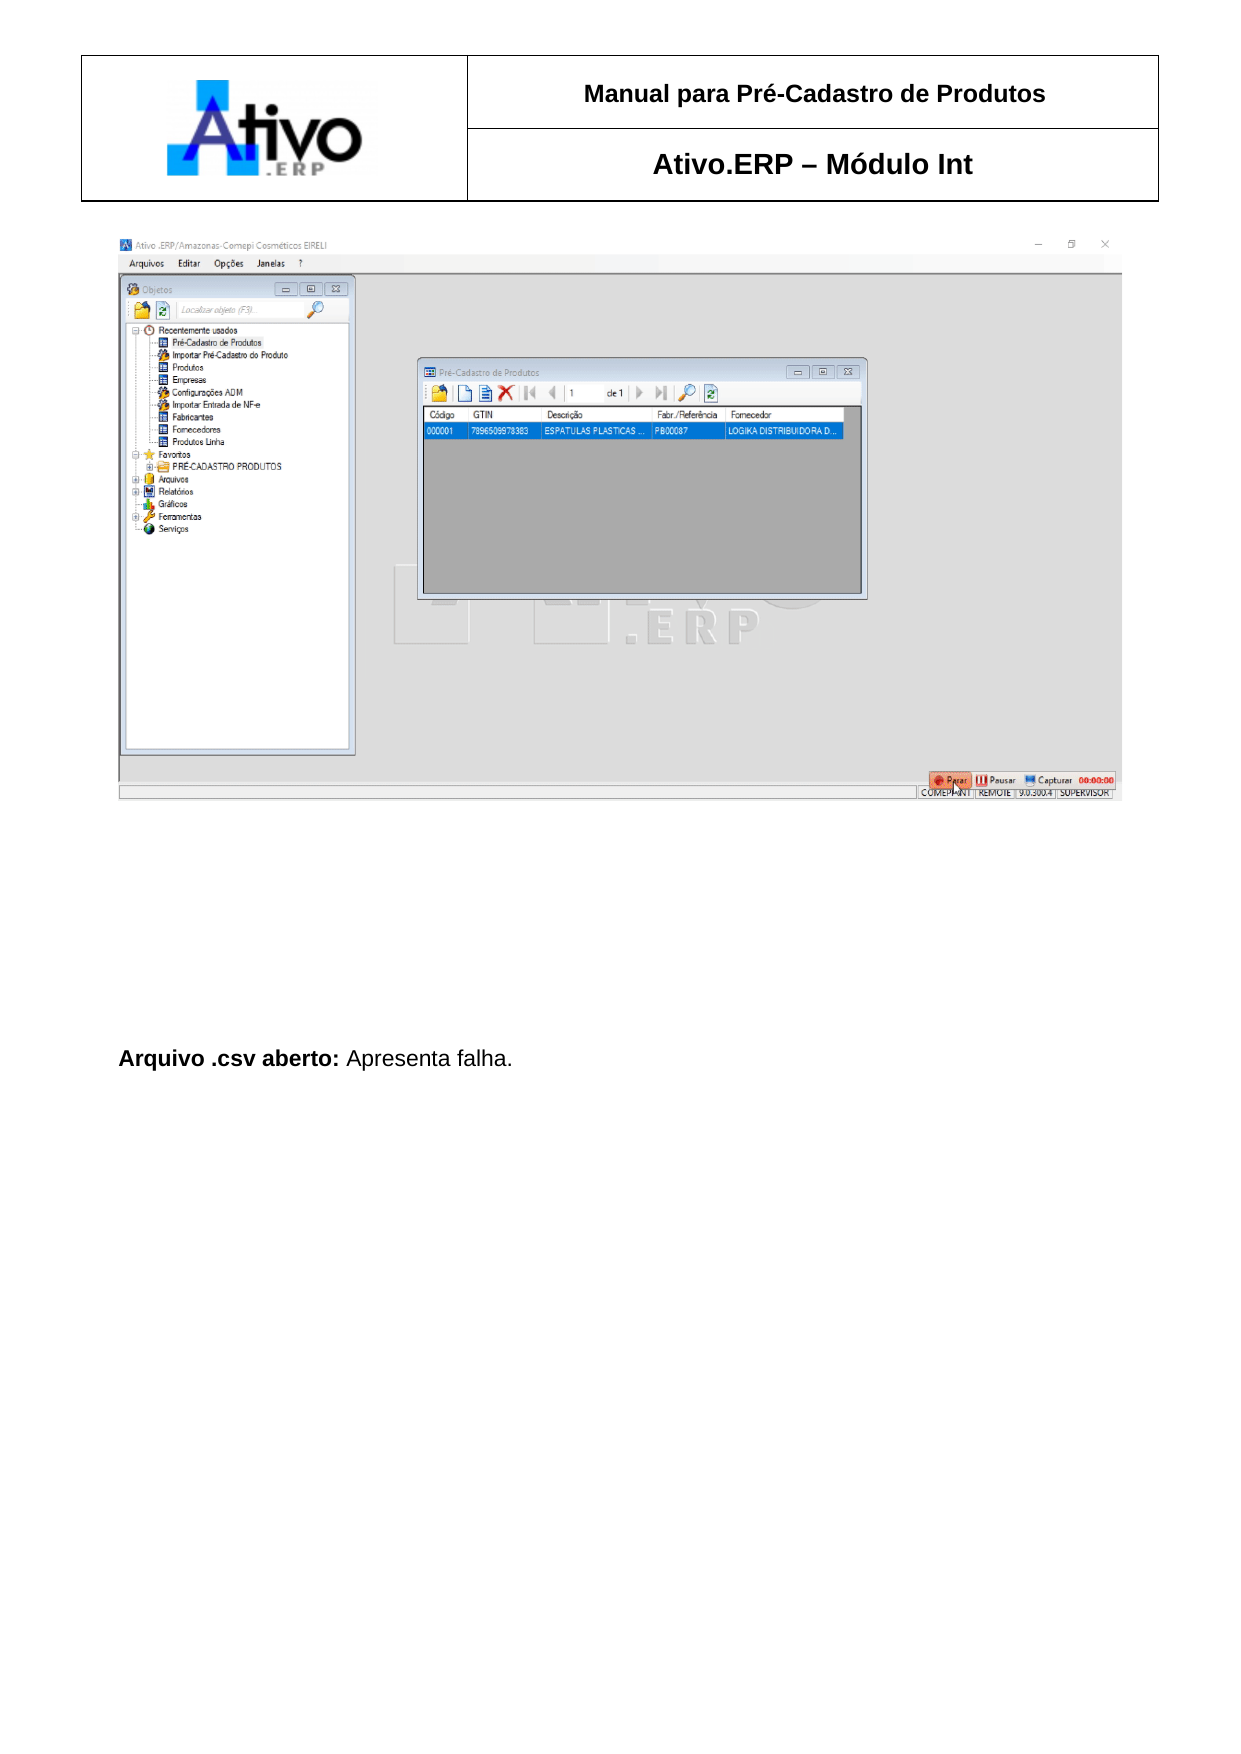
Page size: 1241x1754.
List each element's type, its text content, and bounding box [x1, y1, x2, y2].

picture [166, 80, 379, 176]
text Arquivo .csv aberto: Apresenta falha. [118, 1045, 1122, 1072]
picture [118, 236, 1123, 801]
